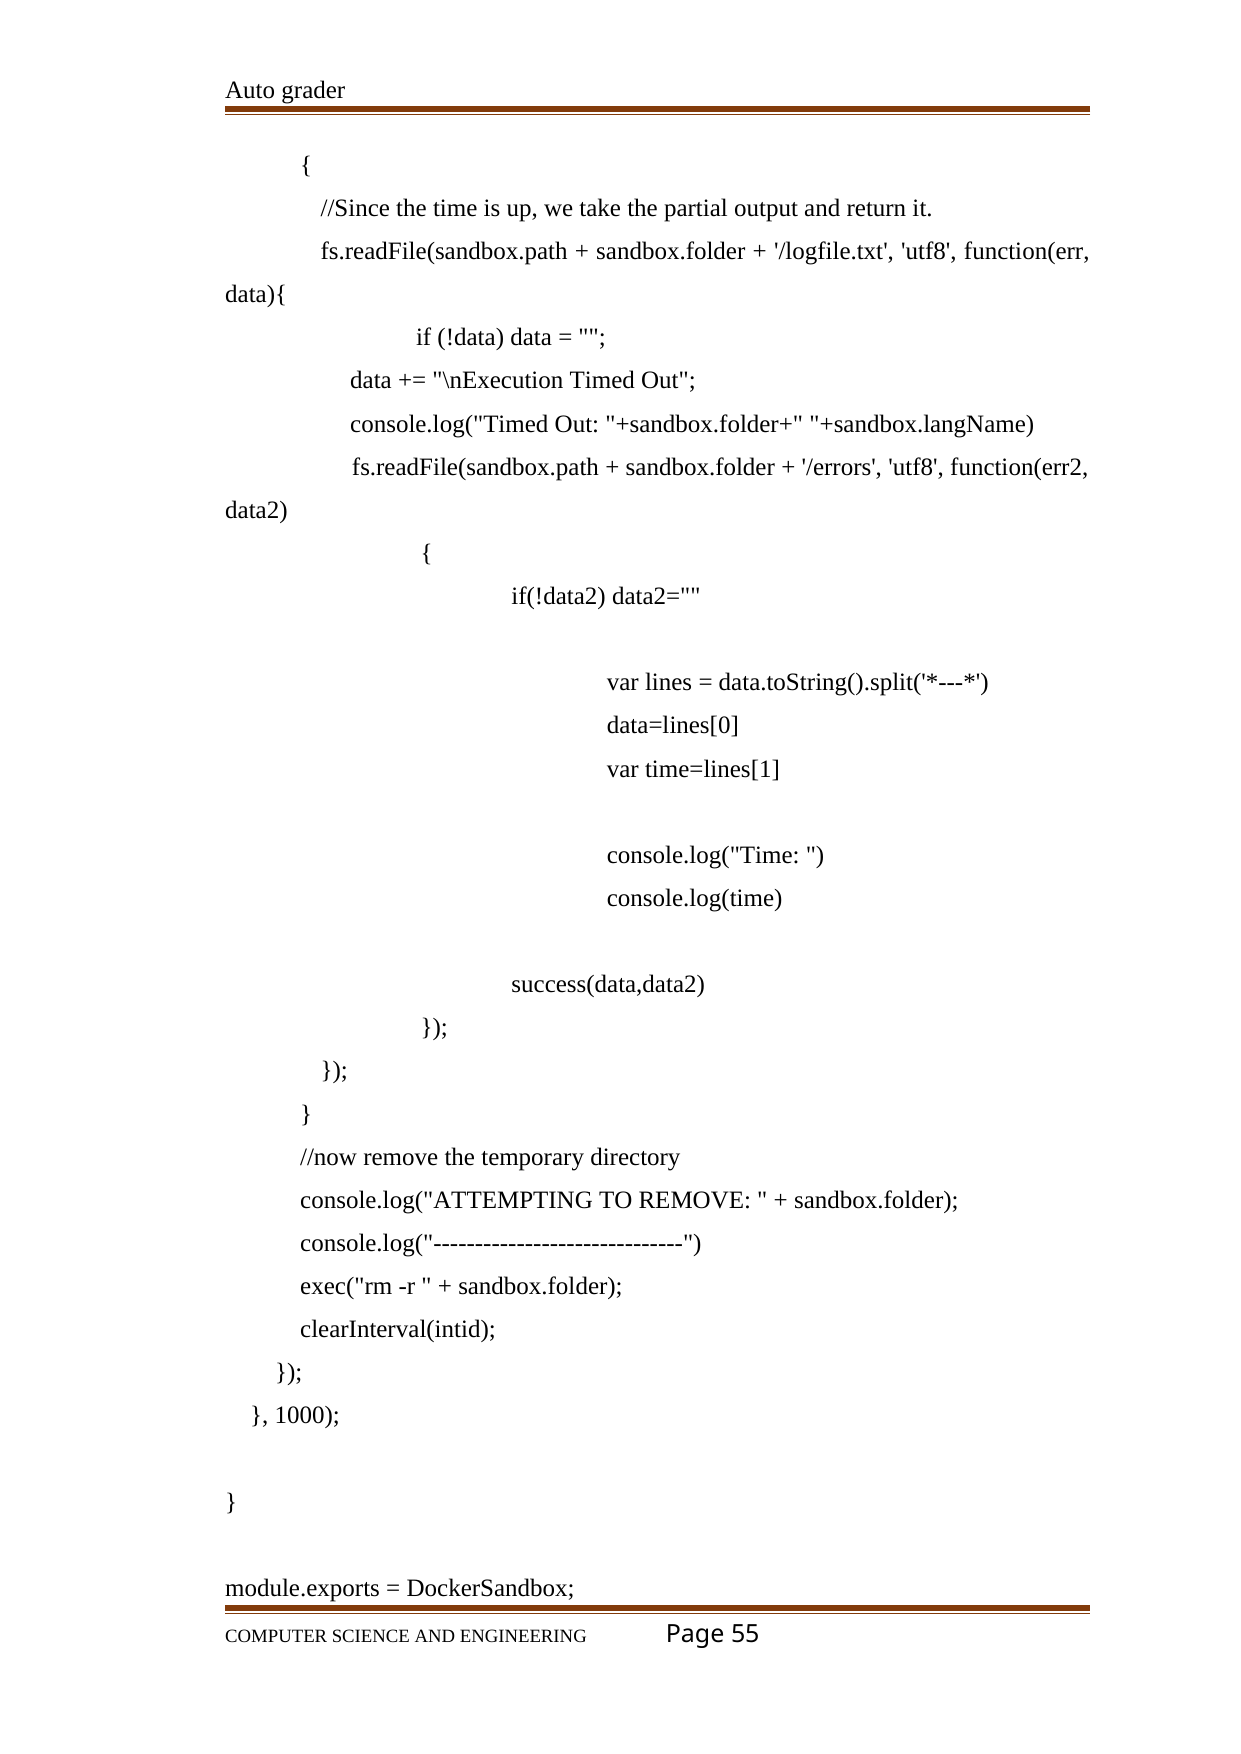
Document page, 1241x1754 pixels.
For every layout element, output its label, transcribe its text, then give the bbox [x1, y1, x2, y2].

text } [225, 1099, 1090, 1127]
text if(!data2) data2="" [225, 581, 1090, 610]
text console.log("------------------------------") [225, 1228, 1090, 1257]
text //Since the time is up, we take the partial output and return it. [225, 193, 1090, 222]
text exec("rm -r " + sandbox.folder); [225, 1271, 1090, 1300]
text { [225, 538, 1090, 567]
text clearInterval(intid); [225, 1314, 1090, 1343]
text console.log(time) [225, 883, 1090, 912]
text { [225, 150, 1090, 179]
text }); [225, 1012, 1090, 1041]
text data=lines[0] [225, 711, 1090, 739]
text } [225, 1487, 1090, 1516]
text console.log("ATTEMPTING TO REMOVE: " + sandbox.folder); [225, 1185, 1090, 1214]
text console.log("Timed Out: "+sandbox.folder+" "+sandbox.langName) [225, 409, 1090, 437]
text fs.readFile(sandbox.path + sandbox.folder + '/errors', 'utf8', function(err2, data2) [225, 452, 1090, 524]
text console.log("Time: ") [225, 840, 1090, 869]
text var time=lines[1] [225, 754, 1090, 782]
text data += "\nExecution Timed Out"; [225, 366, 1090, 394]
text success(data,data2) [225, 969, 1090, 998]
text }); [225, 1357, 1090, 1386]
text var lines = data.toString().split('*---*') [225, 667, 1090, 696]
text module.exports = DockerSandbox; [225, 1573, 1090, 1602]
text }); [225, 1056, 1090, 1084]
text if (!data) data = ""; [225, 322, 1090, 351]
text //now remove the temporary directory [225, 1142, 1090, 1171]
text }, 1000); [225, 1401, 1090, 1429]
text fs.readFile(sandbox.path + sandbox.folder + '/logfile.txt', 'utf8', function(err, data){ [225, 236, 1090, 308]
